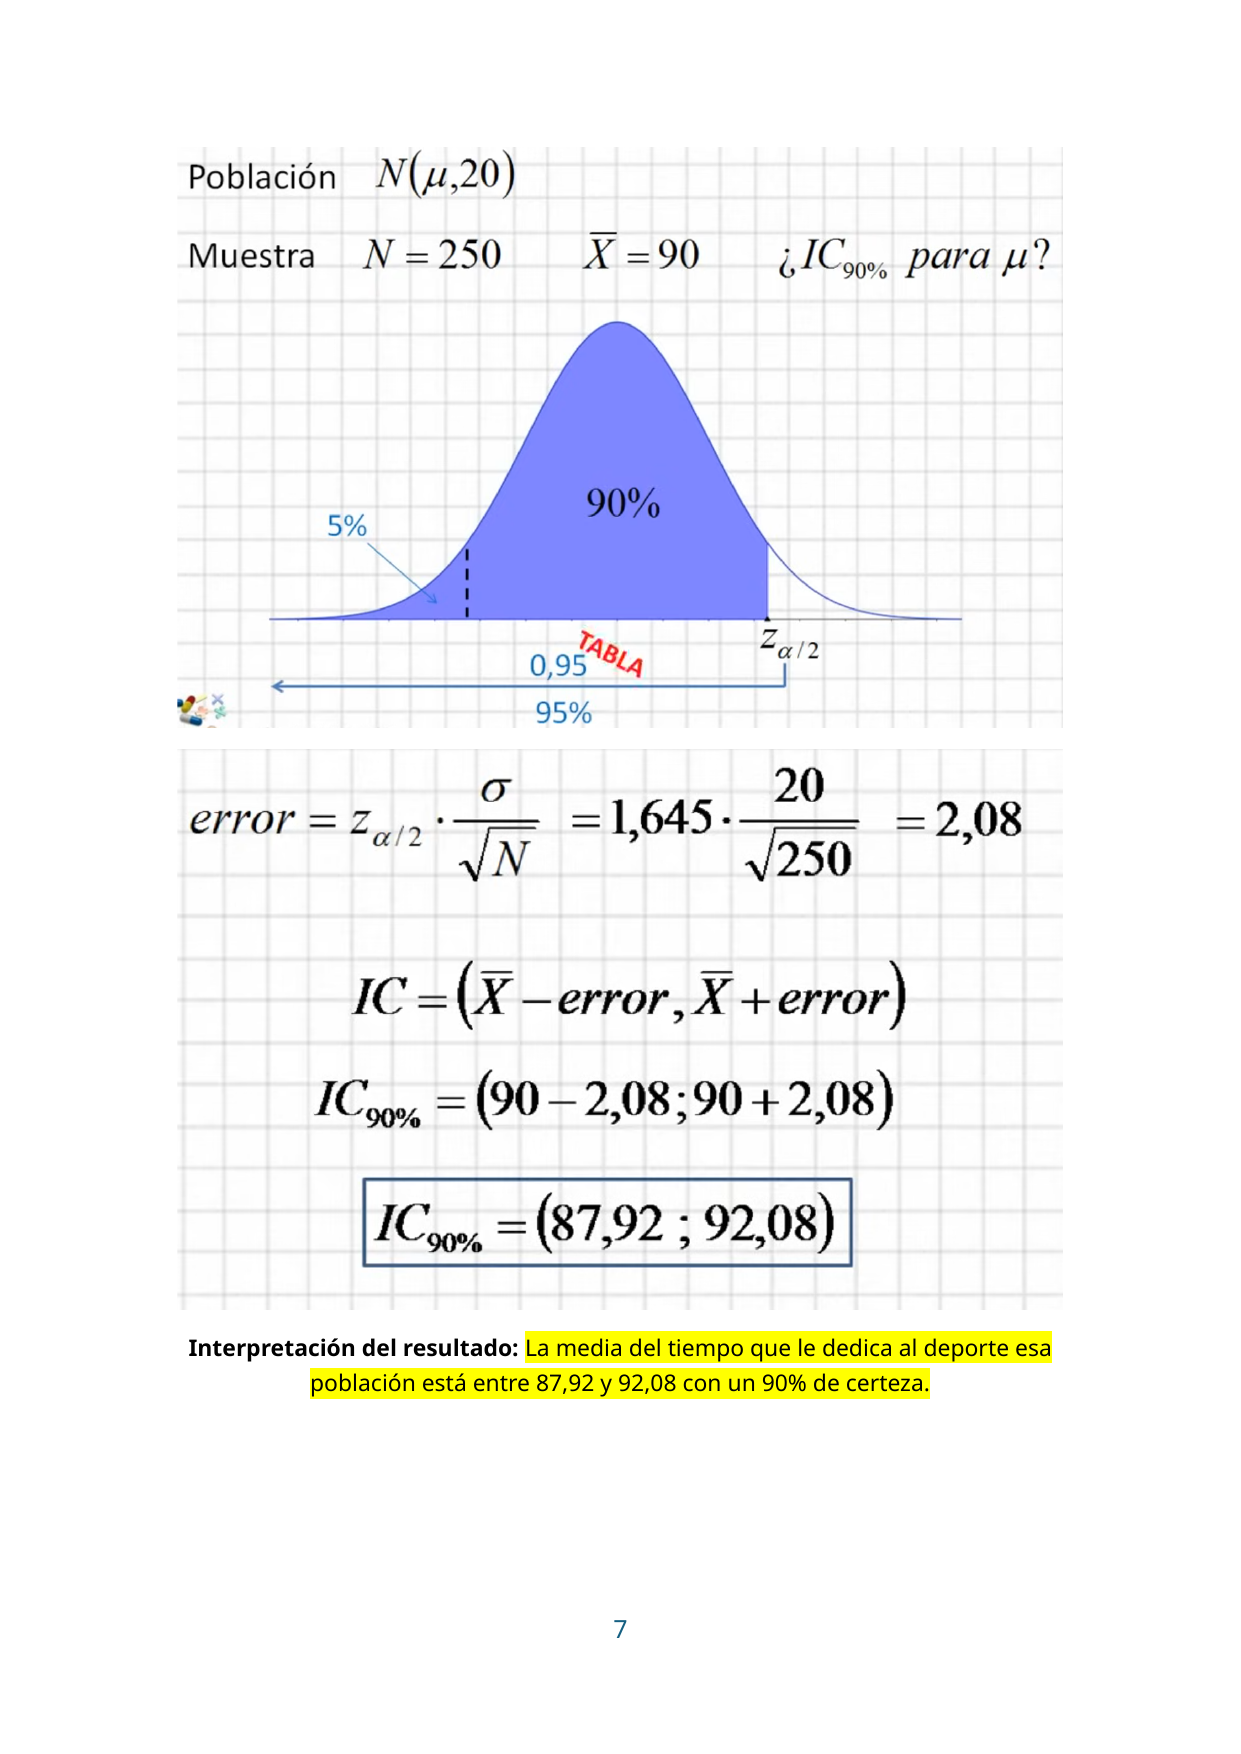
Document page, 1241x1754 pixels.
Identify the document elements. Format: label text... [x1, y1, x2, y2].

picture [177, 147, 1063, 728]
picture [177, 749, 1063, 1310]
text Interpretación del resultado: La media del tiempo que le dedica al deporte esa población está entre 87,92 y 92,08 con un 90% de certeza. [177, 1331, 1063, 1399]
